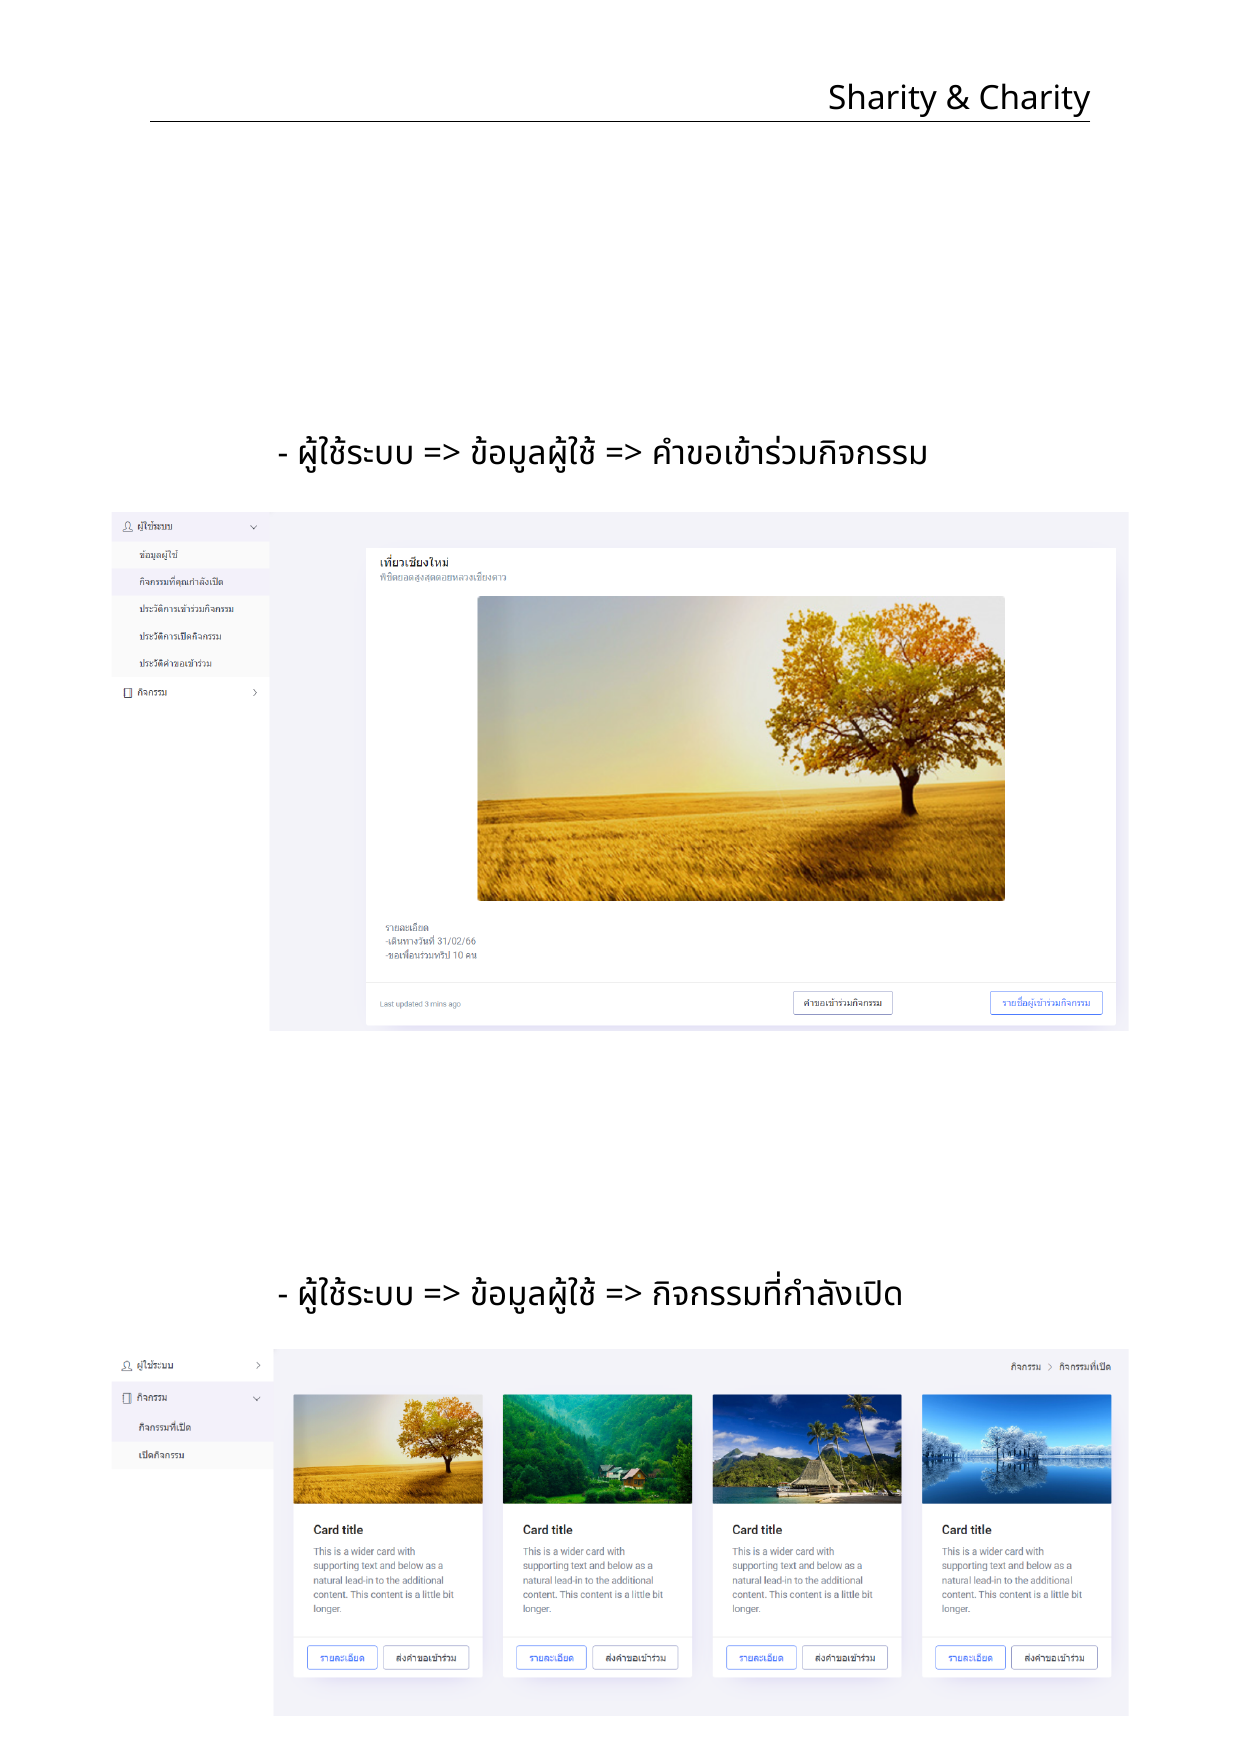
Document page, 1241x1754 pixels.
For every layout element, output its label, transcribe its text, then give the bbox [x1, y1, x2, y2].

picture [111, 1349, 1129, 1716]
list - ผู้ใช้ระบบ => ข้อมูลผู้ใช้ => คำขอเข้าร่วมกิจกรรม [277, 429, 1090, 479]
picture [111, 512, 1129, 1031]
list - ผู้ใช้ระบบ => ข้อมูลผู้ใช้ => กิจกรรมที่กำลังเปิด [277, 1269, 1090, 1320]
